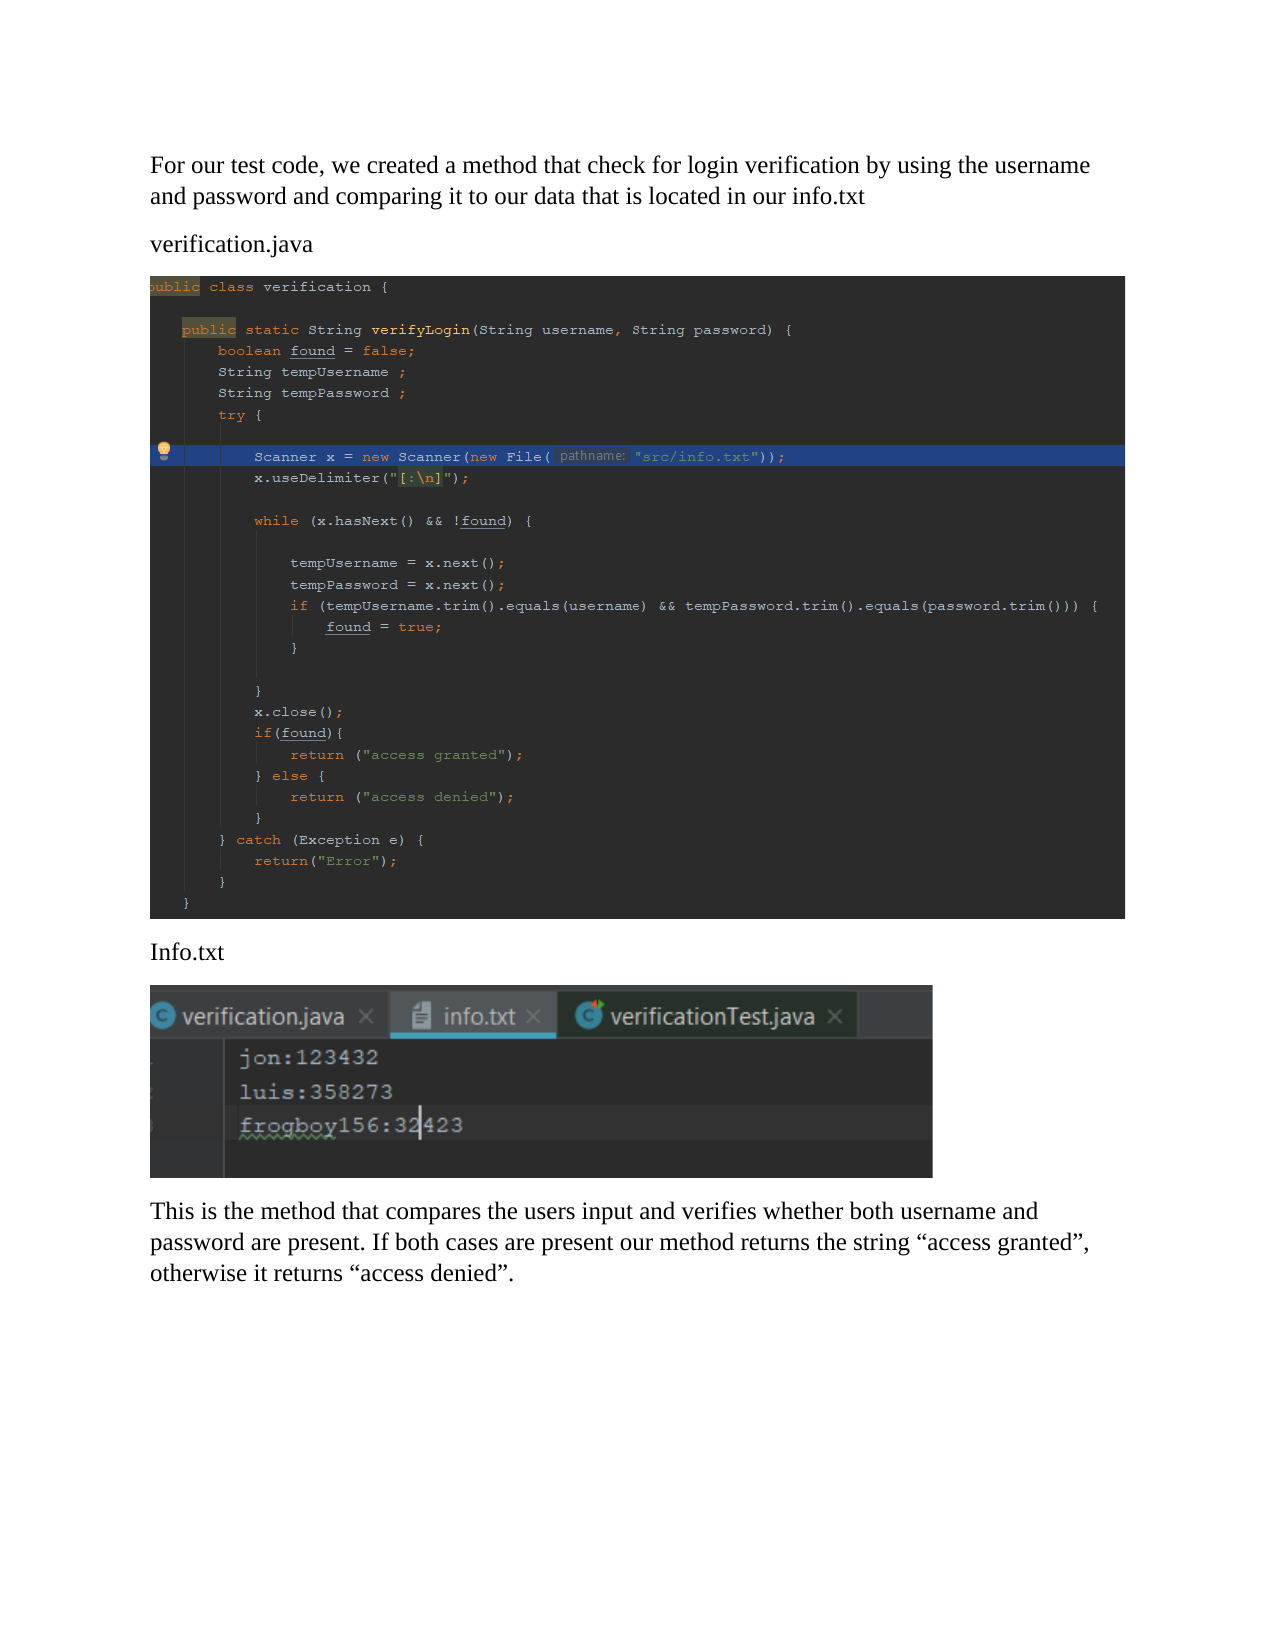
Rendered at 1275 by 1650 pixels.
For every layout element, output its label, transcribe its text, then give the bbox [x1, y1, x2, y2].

picture [150, 985, 933, 1178]
text For our test code, we created a method that check for login verification by using the username and password and comparing it to our data that is located in our info.txt [150, 150, 1125, 210]
text Info.txt [150, 937, 1125, 966]
text verification.java [150, 229, 1125, 257]
picture [150, 276, 1125, 919]
text This is the method that compares the users input and verifies whether both username and password are present. If both cases are present our method returns the string “access granted”, otherwise it returns “access denied”. [150, 1196, 1125, 1287]
